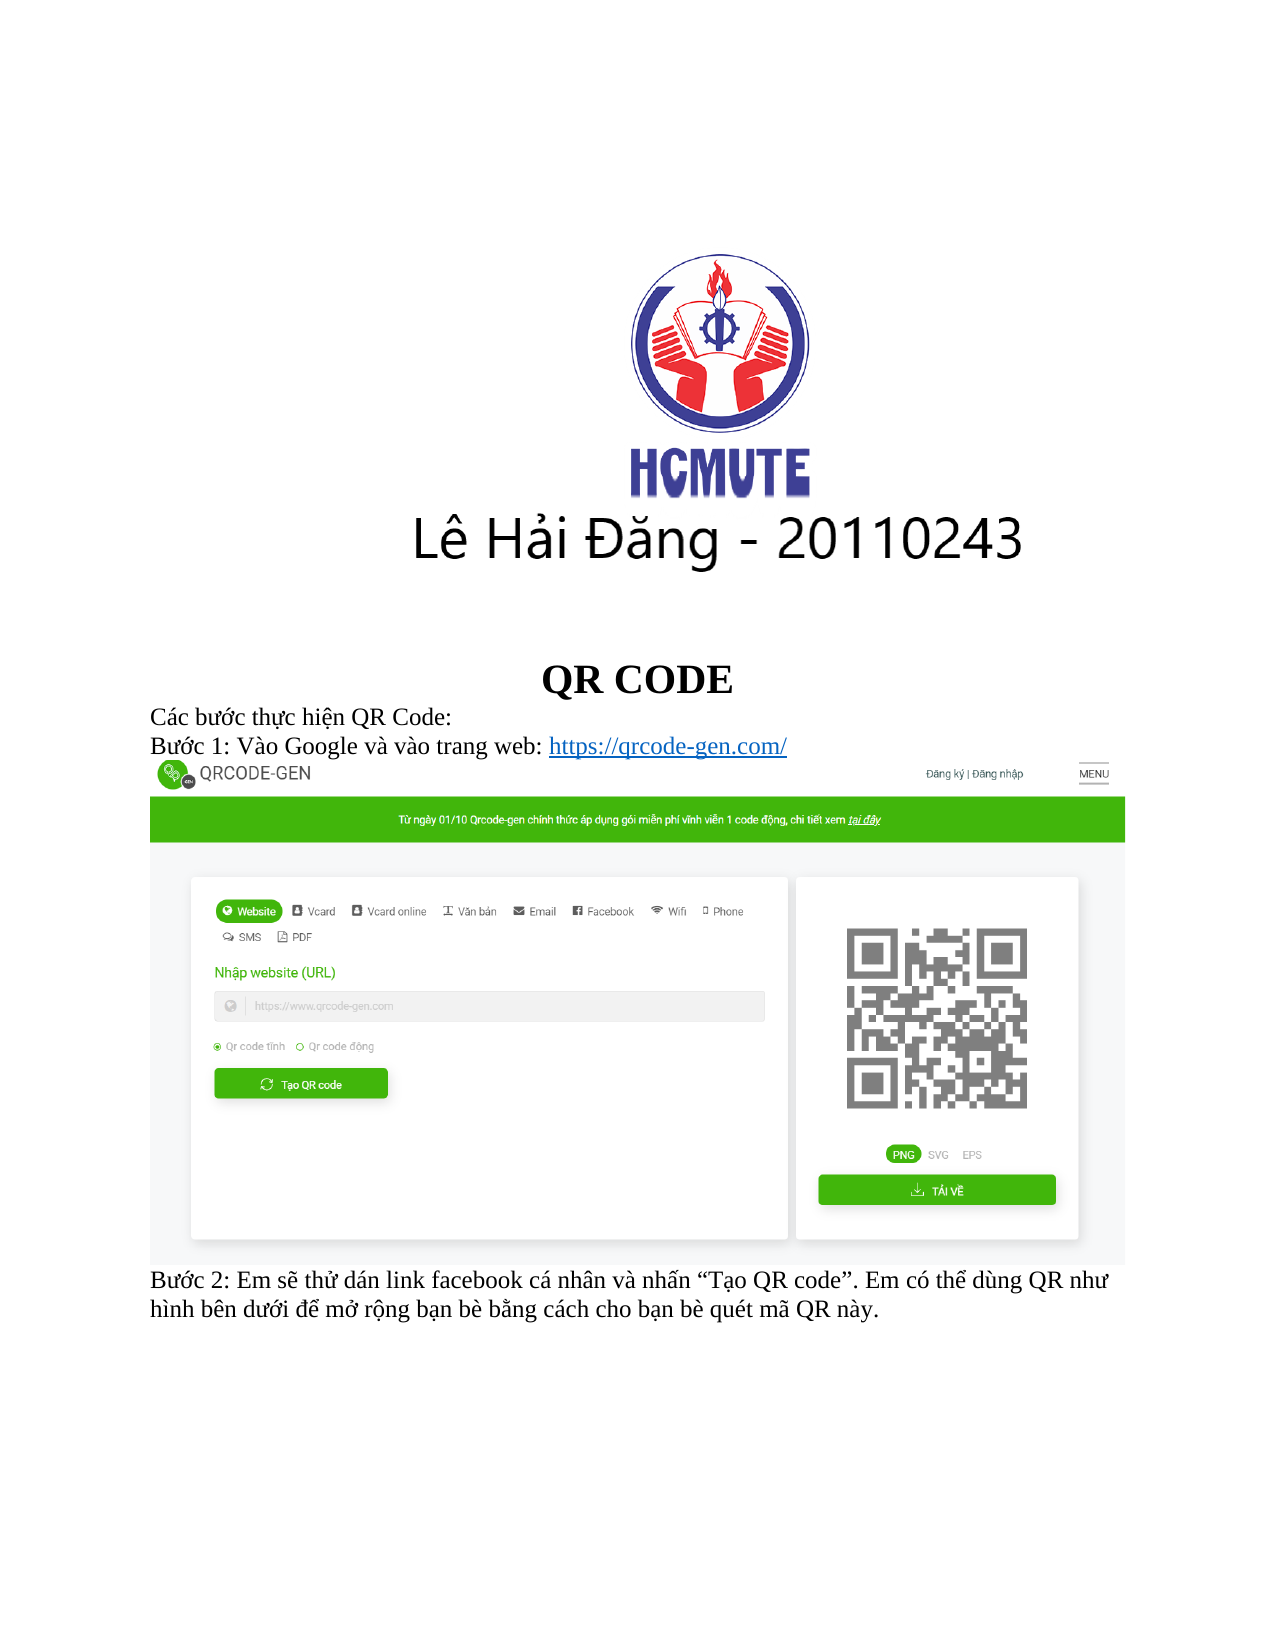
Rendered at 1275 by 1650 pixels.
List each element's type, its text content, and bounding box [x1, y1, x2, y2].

text Các bước thực hiện QR Code: [150, 702, 1125, 731]
text Bước 1: Vào Google và vào trang web: https://qrcode-gen.com/ [150, 731, 1125, 760]
picture [225, 150, 1200, 597]
text Bước 2: Em sẽ thử dán link facebook cá nhân và nhấn “Tạo QR code”. Em có thể dùng QR như hình bên dưới để mở rộng bạn bè bằng cách cho bạn bè quét mã QR này. [150, 1265, 1125, 1322]
picture [150, 760, 1125, 1265]
text QR CODE [150, 654, 1125, 702]
